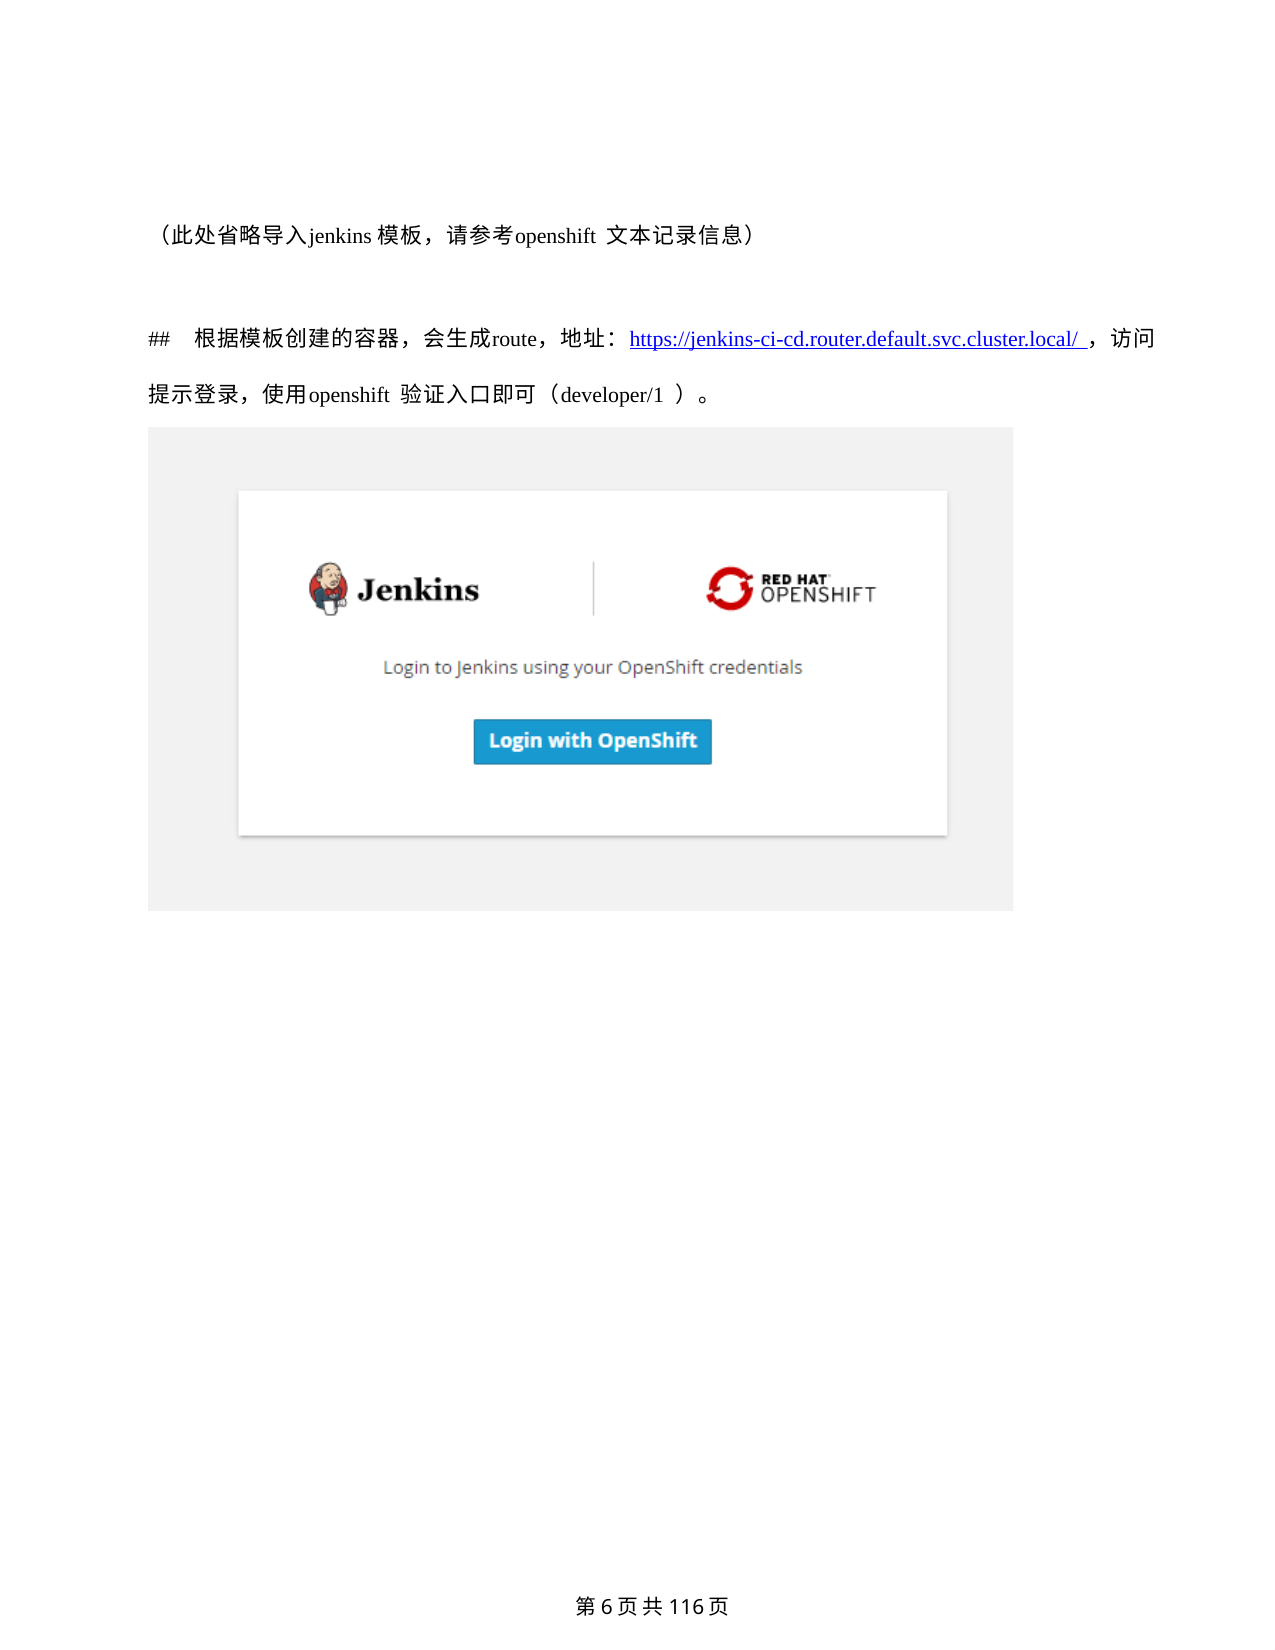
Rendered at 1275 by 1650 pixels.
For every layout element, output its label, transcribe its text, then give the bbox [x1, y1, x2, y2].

text （此处省略导入jenkins模板，请参考openshift文本记录信息） [148, 215, 1156, 252]
text ## 根据模板创建的容器，会生成route，地址：https://jenkins-ci-cd.router.default.svc.cluster.local/，访问提示登录，使用openshift验证入口即可（developer/1）。 [148, 318, 1156, 412]
picture [148, 427, 1014, 911]
